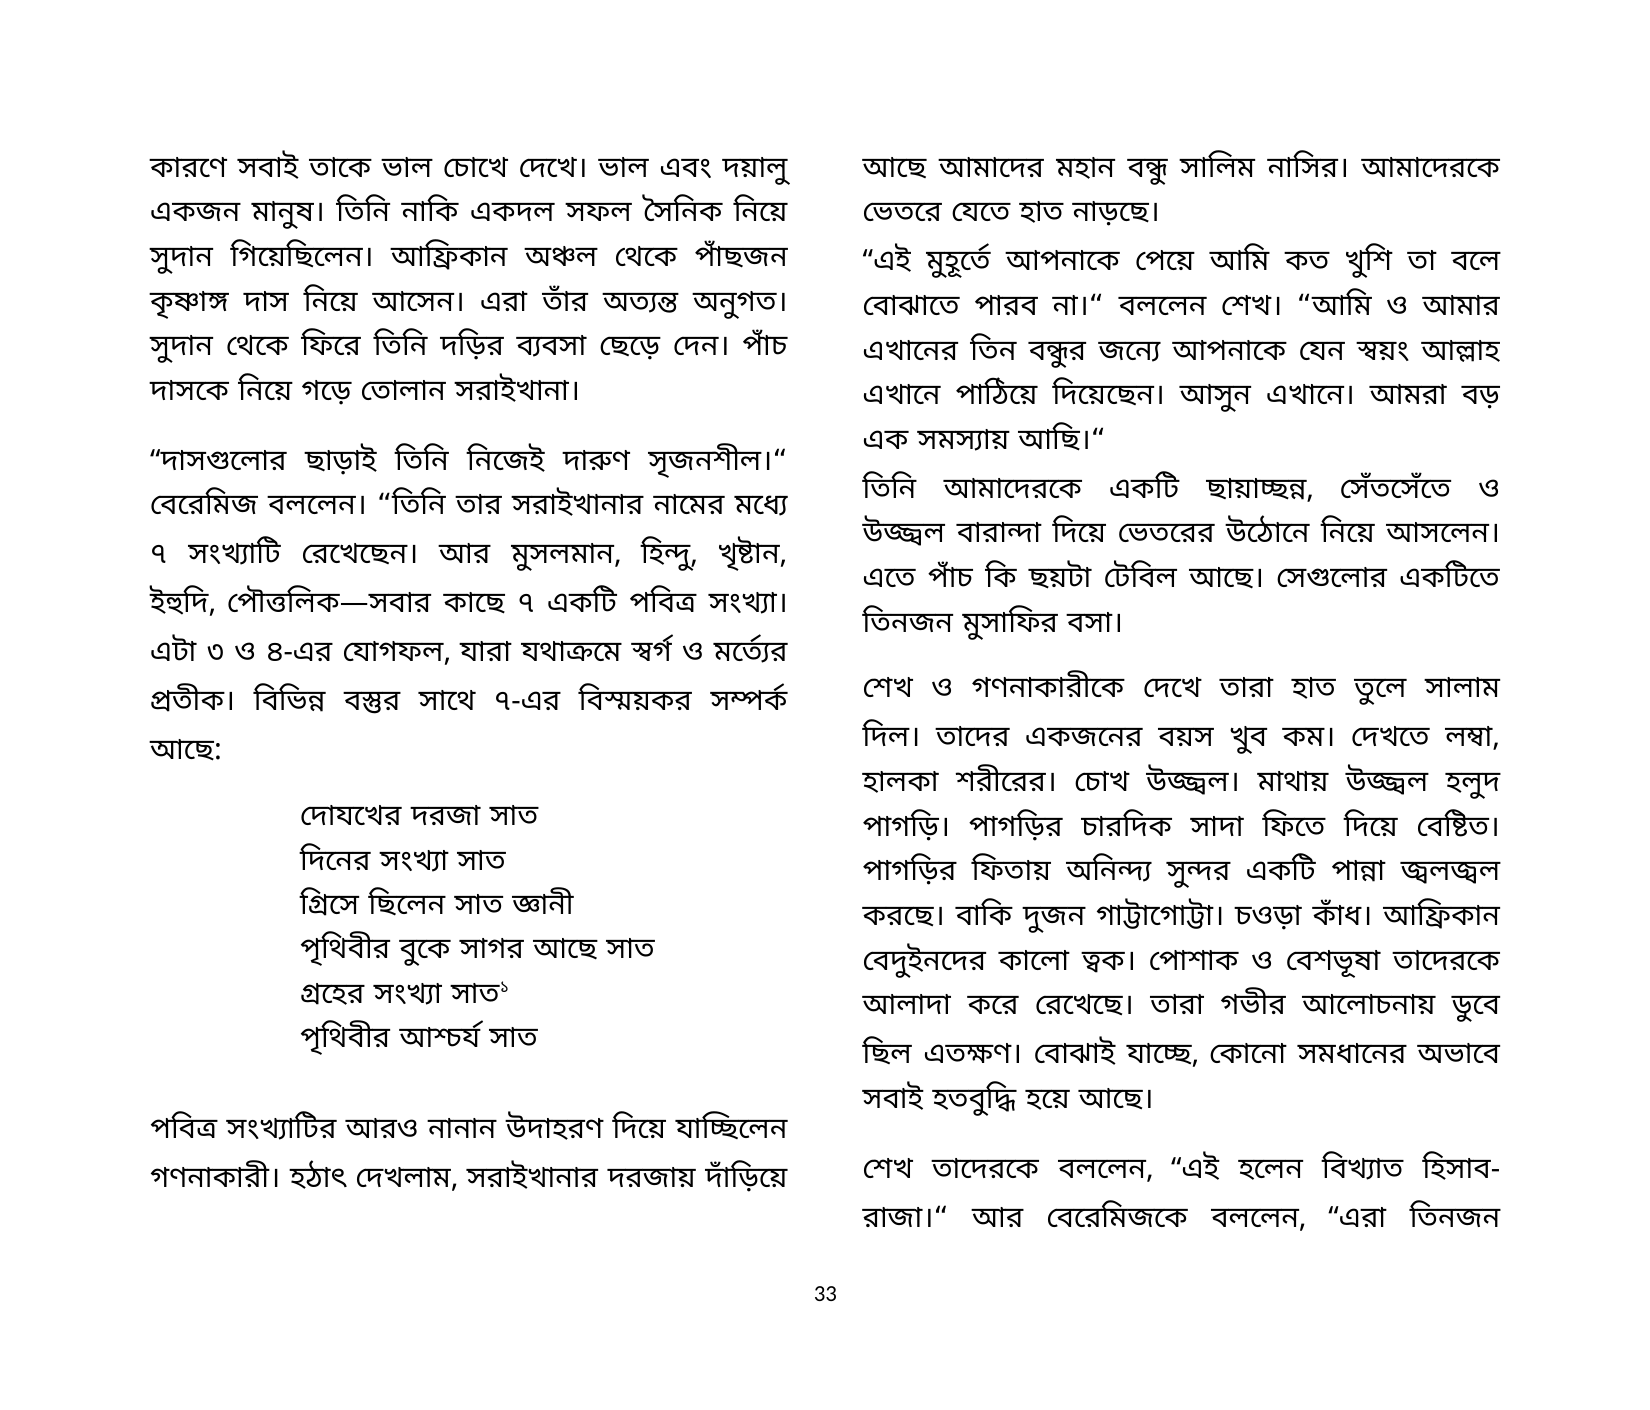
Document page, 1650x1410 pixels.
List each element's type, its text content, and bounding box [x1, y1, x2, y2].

text “দাসগুলোর ছাড়াই তিনি নিজেই দারুণ সৃজনশীল।“ বেরেমিজ বললেন। “তিনি তার সরাইখানার নামের মধ্যে ৭ সংখ্যাটি রেখেছেন। আর মুসলমান, হিন্দু, খৃষ্টান, ইহুদি, পৌত্তলিক—সবার কাছে ৭ একটি পবিত্র সংখ্যা। এটা ৩ ও ৪-এর যোগফল, যারা যথাক্রমে স্বর্গ ও মর্ত্যের প্রতীক। বিভিন্ন বস্তুর সাথে ৭-এর বিস্ময়কর সম্পর্ক আছে: [150, 439, 787, 772]
text পৃথিবীর বুকে সাগর আছে সাত [300, 932, 787, 971]
text শেখ ও গণনাকারীকে দেখে তারা হাত তুলে সালাম দিল। তাদের একজনের বয়স খুব কম। দেখতে লম্বা, হালকা শরীরের। চোখ উজ্জ্বল। মাথায় উজ্জ্বল হলুদ পাগড়ি। পাগড়ির চারদিক সাদা ফিতে দিয়ে বেষ্টিত। পাগড়ির ফিতায় অনিন্দ্য সুন্দর একটি পান্না জ্বলজ্বল করছে। বাকি দুজন গাট্টাগোট্টা। চওড়া কাঁধ। আফ্রিকান বেদুইনদের কালো ত্বক। পোশাক ও বেশভূষা তাদেরকে আলাদা করে রেখেছে। তারা গভীর আলোচনায় ডুবে ছিল এতক্ষণ। বোঝাই যাচ্ছে, কোনো সমধানের অভাবে সবাই হতবুদ্ধি হয়ে আছে। [862, 671, 1500, 1120]
text তিনি আমাদেরকে একটি ছায়াচ্ছন্ন, সেঁতসেঁতে ও উজ্জ্বল বারান্দা দিয়ে ভেতরের উঠোনে নিয়ে আসলেন। এতে পাঁচ কি ছয়টা টেবিল আছে। সেগুলোর একটিতে তিনজন মুসাফির বসা। [862, 467, 1500, 644]
text গ্রিসে ছিলেন সাত জ্ঞানী [300, 888, 787, 926]
text গ্রহের সংখ্যা সাত১ [300, 977, 787, 1015]
text দিনের সংখ্যা সাত [300, 843, 787, 882]
text পবিত্র সংখ্যাটির আরও নানান উদাহরণ দিয়ে যাচ্ছিলেন গণনাকারী। হঠাৎ দেখলাম, সরাইখানার দরজায় দাঁড়িয়ে আছে আমাদের মহান বন্ধু সালিম নাসির। আমাদেরকে ভেতরে যেতে হাত নাড়ছে। [862, 150, 1500, 234]
text পৃথিবীর আশ্চর্য সাত [300, 1021, 787, 1060]
text “এই মুহূর্তে আপনাকে পেয়ে আমি কত খুশি তা বলে বোঝাতে পারব না।“ বললেন শেখ। “আমি ও আমার এখানের তিন বন্ধুর জন্যে আপনাকে যেন স্বয়ং আল্লাহ এখানে পাঠিয়ে দিয়েছেন। আসুন এখানে। আমরা বড় এক সমস্যায় আছি।“ [862, 239, 1500, 461]
text পবিত্র সংখ্যাটির আরও নানান উদাহরণ দিয়ে যাচ্ছিলেন গণনাকারী। হঠাৎ দেখলাম, সরাইখানার দরজায় দাঁড়িয়ে আছে আমাদের মহান বন্ধু সালিম নাসির। আমাদেরকে ভেতরে যেতে হাত নাড়ছে। [150, 1111, 787, 1199]
text দোযখের দরজা সাত [300, 799, 787, 837]
